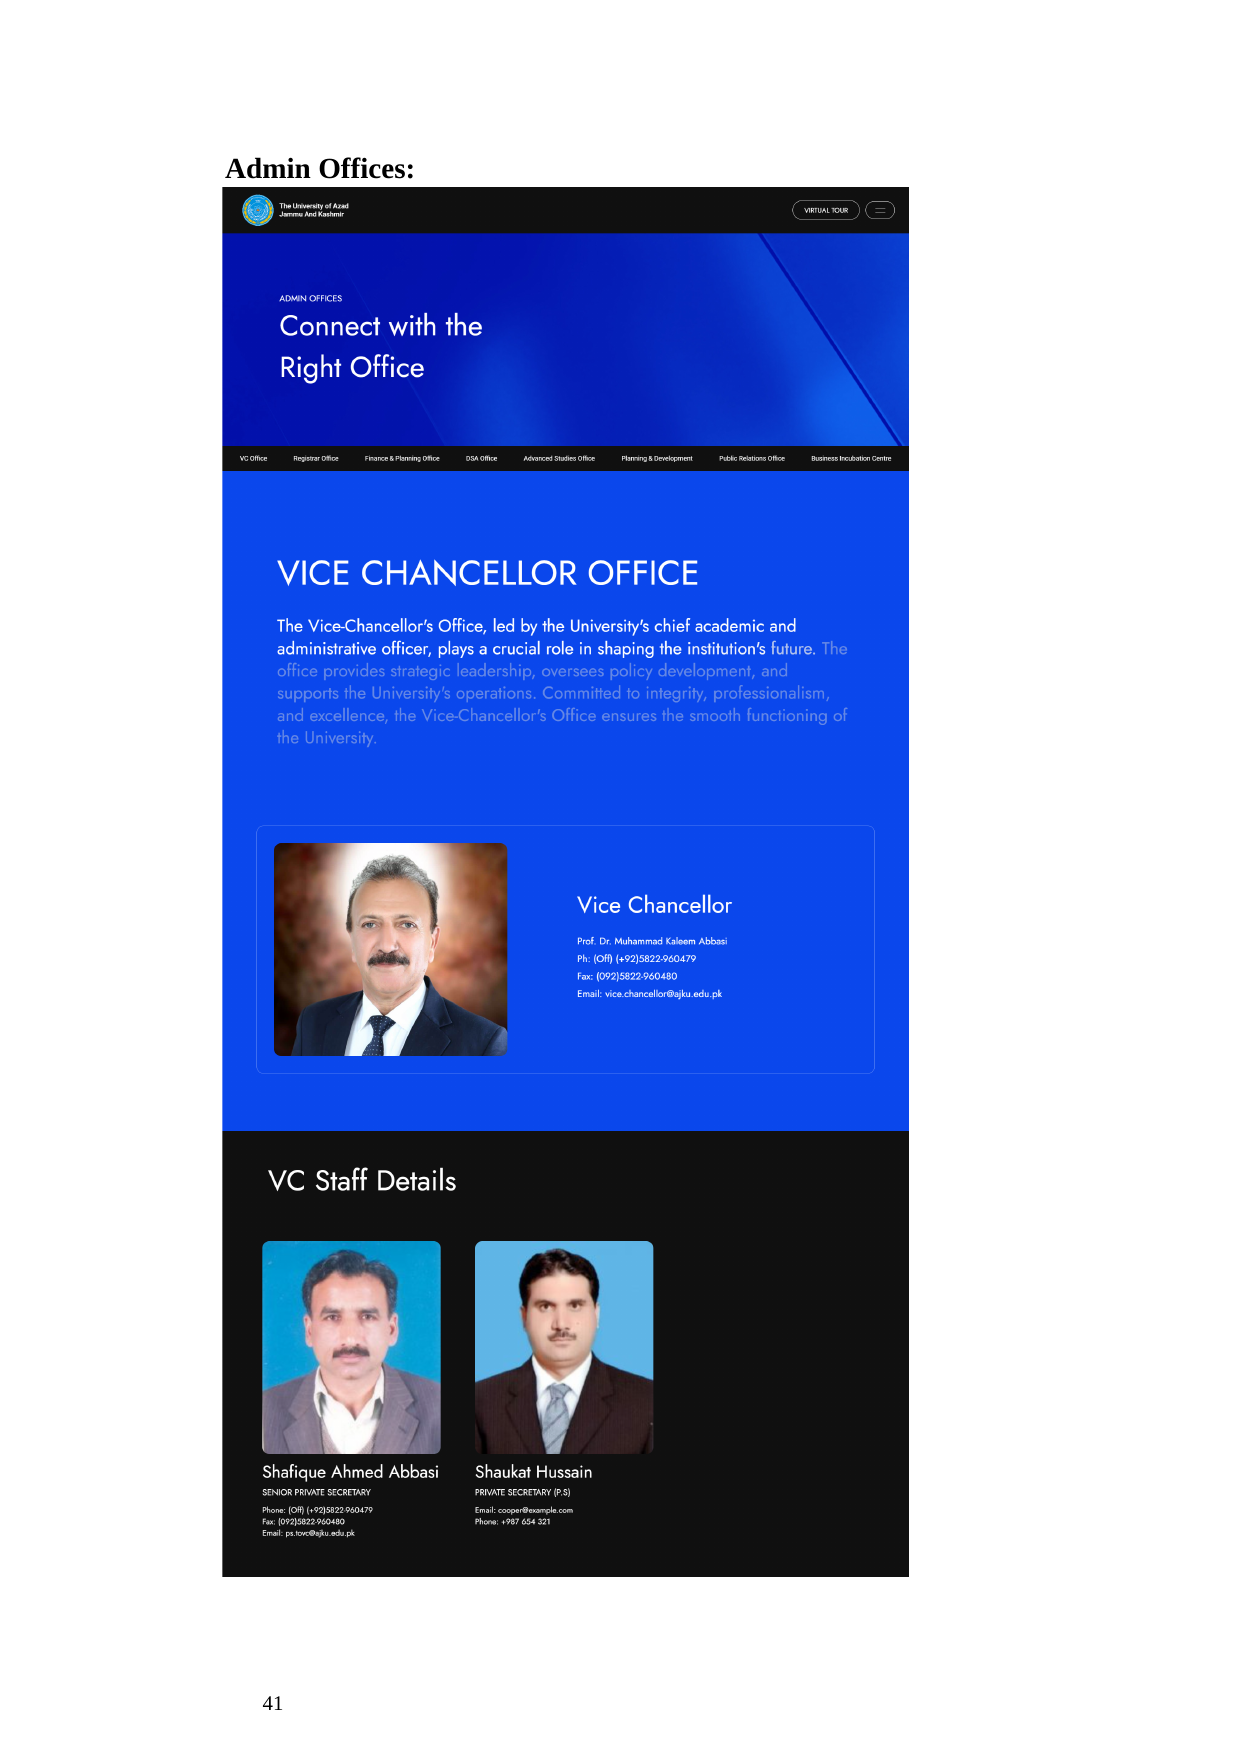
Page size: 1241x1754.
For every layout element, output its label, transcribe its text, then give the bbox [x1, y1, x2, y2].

subtitle Admin Offices: [225, 151, 776, 184]
picture [222, 187, 909, 1577]
